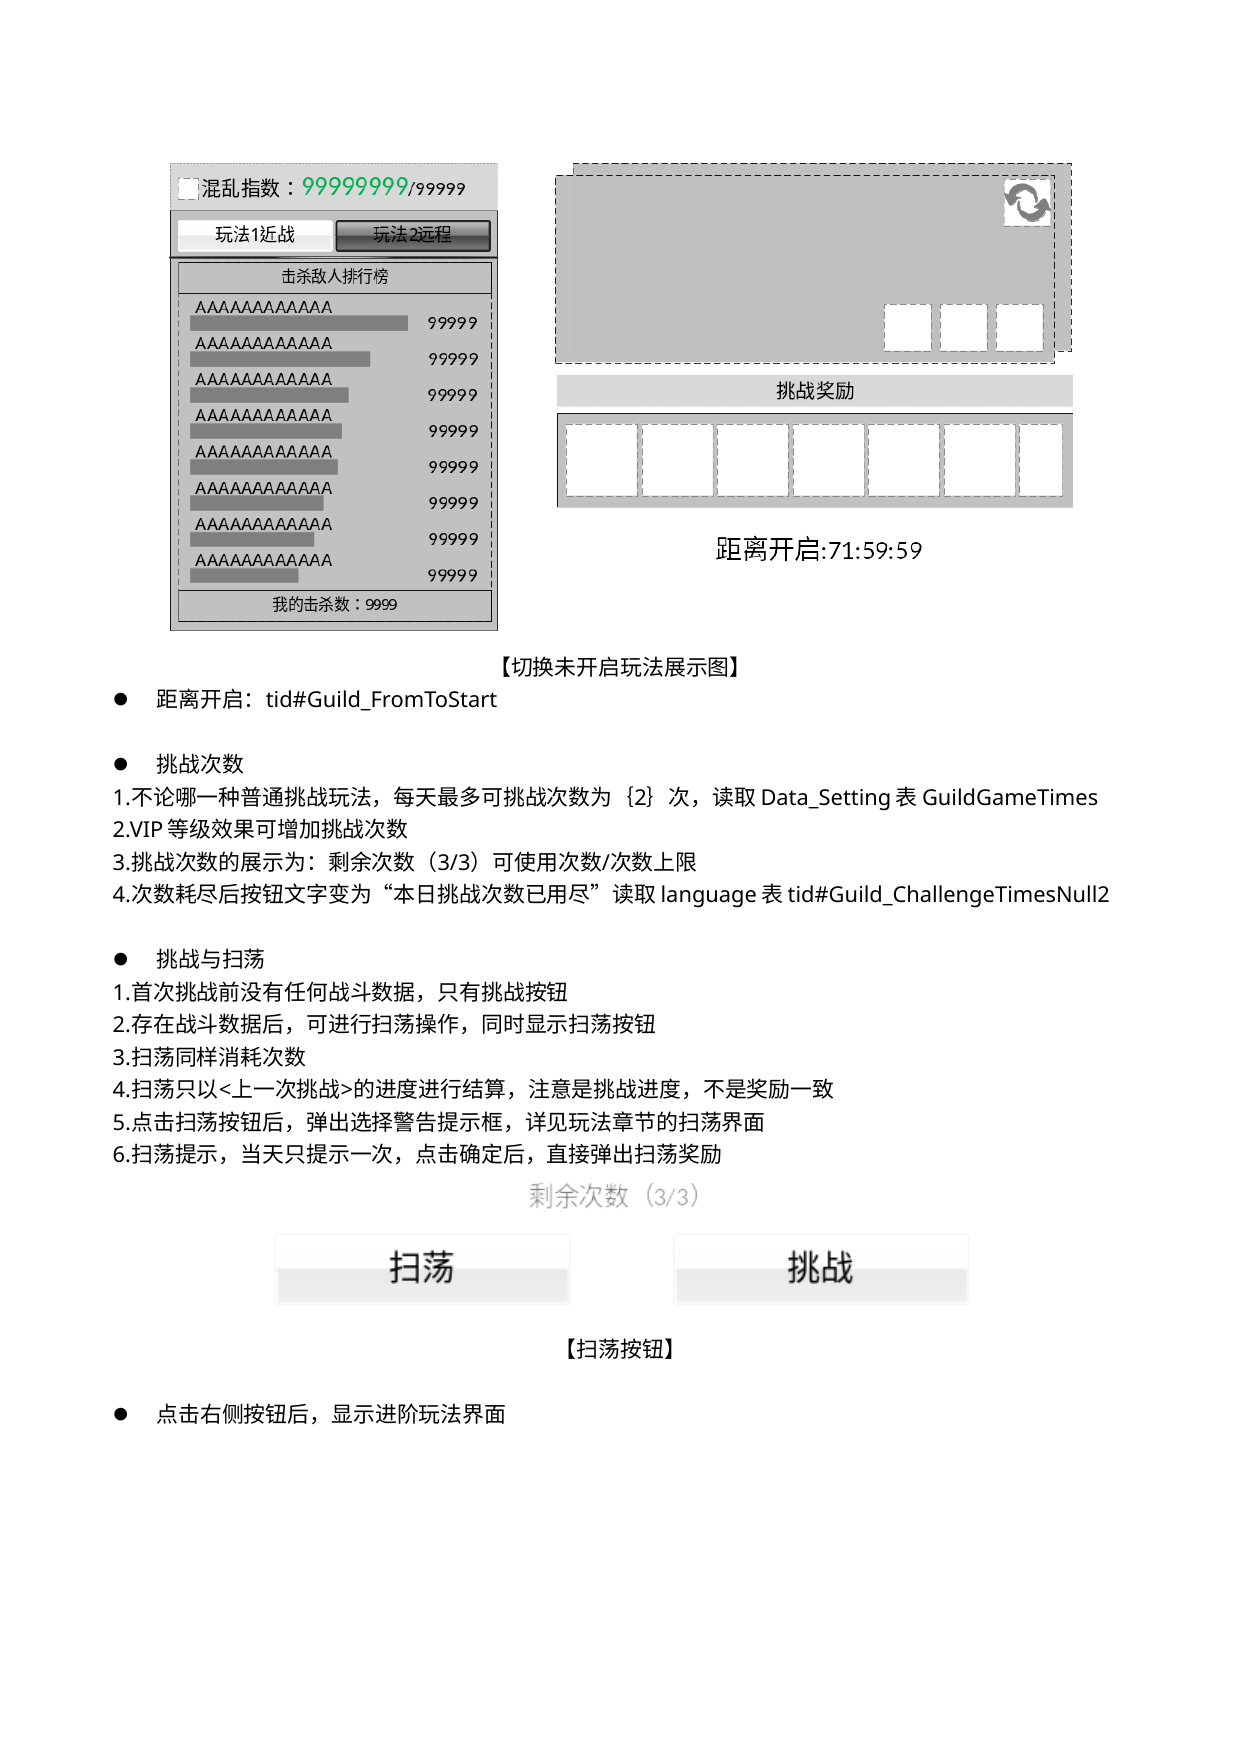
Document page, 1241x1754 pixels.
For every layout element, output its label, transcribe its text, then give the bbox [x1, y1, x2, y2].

text 4.次数耗尽后按钮文字变为“本日挑战次数已用尽”读取language表tid#Guild_ChallengeTimesNull2 [112, 877, 1128, 909]
text 4.扫荡只以<上一次挑战>的进度进行结算，注意是挑战进度，不是奖励一致 [112, 1072, 1128, 1104]
list 点击右侧按钮后，显示进阶玩法界面 [112, 1397, 1128, 1429]
text 2.VIP等级效果可增加挑战次数 [112, 812, 1128, 844]
text 1.首次挑战前没有任何战斗数据，只有挑战按钮 [112, 974, 1128, 1007]
text 5.点击扫荡按钮后，弹出选择警告提示框，详见玩法章节的扫荡界面 [112, 1104, 1128, 1137]
text 3.扫荡同样消耗次数 [112, 1039, 1128, 1072]
text 1.不论哪一种普通挑战玩法，每天最多可挑战次数为｛2｝次，读取Data_Setting表GuildGameTimes [112, 779, 1128, 812]
list 挑战与扫荡 [112, 942, 1128, 974]
text 3.挑战次数的展示为：剩余次数（3/3）可使用次数/次数上限 [112, 844, 1128, 877]
text 【扫荡按钮】 [112, 1332, 1128, 1364]
text 【切换未开启玩法展示图】 [112, 649, 1128, 682]
text 2.存在战斗数据后，可进行扫荡操作，同时显示扫荡按钮 [112, 1007, 1128, 1039]
list 距离开启：tid#Guild_FromToStart [112, 682, 1128, 714]
text 6.扫荡提示，当天只提示一次，点击确定后，直接弹出扫荡奖励 [112, 1137, 1128, 1169]
list 挑战次数 [112, 747, 1128, 779]
